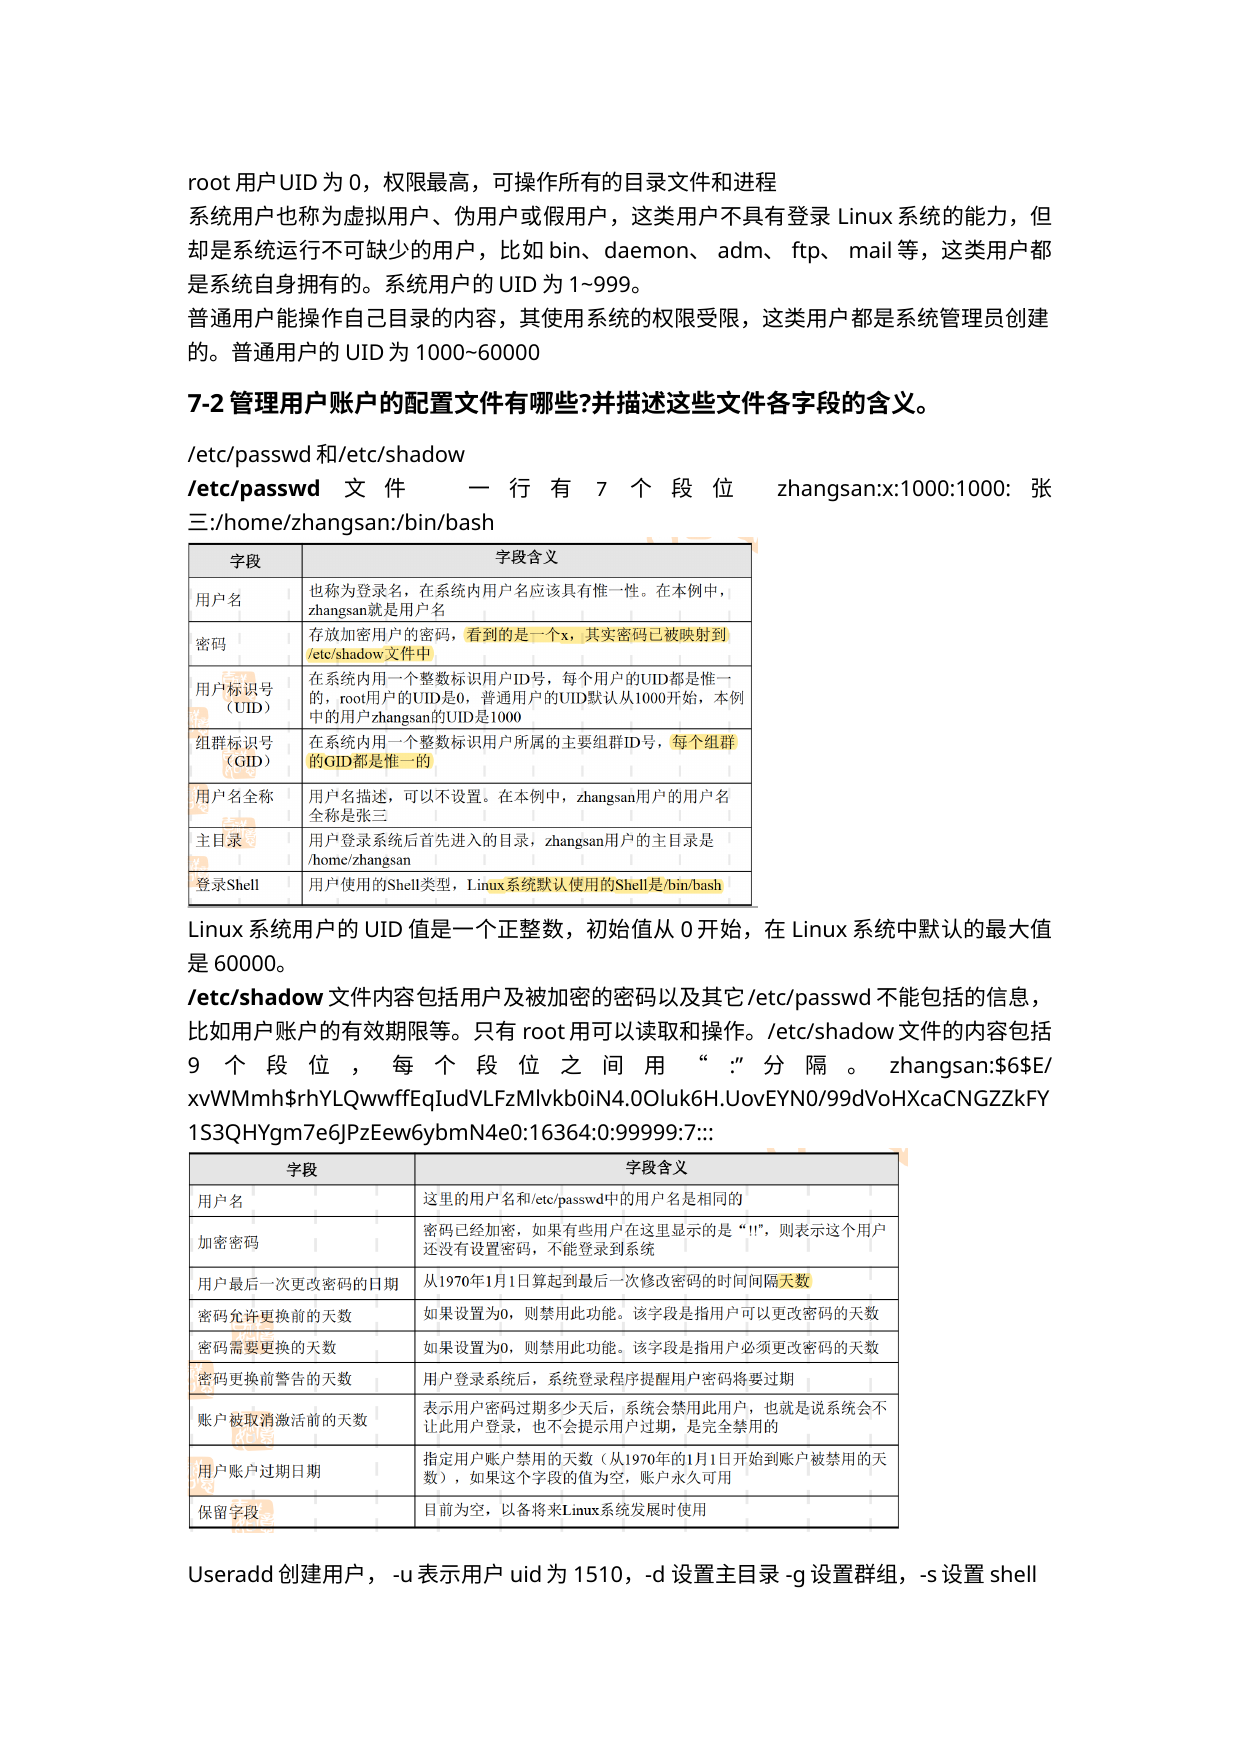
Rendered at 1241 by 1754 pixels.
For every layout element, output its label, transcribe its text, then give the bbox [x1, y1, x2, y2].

picture [187, 1148, 908, 1533]
text ﻿Linux系统用户的UID值是一个正整数，初始值从0开始，在Linux系统中默认的最大值是60000。 [187, 911, 1053, 979]
text ﻿Useradd创建用户， -u表示用户uid为1510，-d 设置主目录 -g设置群组，-s设置shell [187, 1556, 1053, 1590]
text ﻿普通用户﻿能操作自己目录的内容，其使用系统的权限受限，这类用户都是系统管理员创建的。普通用户的UID为1000~60000 [187, 300, 1053, 368]
text ﻿root用户﻿UID为0，权限最高，可操作所有的目录文件和进程 [187, 164, 1053, 198]
text ﻿/etc/passwd和/etc/shadow [187, 436, 1053, 469]
text 7-2管理用户账户的配置文件有哪些?并描述这些文件各字段的含义。 [187, 368, 1053, 436]
picture [187, 537, 758, 908]
text ﻿/etc/shadow文件内容包括用户及被加密的密码以及其它/etc/passwd不能包括的信息，比如用户账户的有效期限等。﻿只有root用可以读取和操作。/etc/shadow文件的内容包括9个段位，每个段位之间用“:”分隔。﻿zhangsan:$6$E/xvWMmh$rhYLQwwffEqIudVLFzMlvkb0iN4.0Oluk6H.UovEYN0/99dVoHXcaCNGZZkFY1S3QHYgm7e6JPzEew6ybmN4e0:16364:0:99999:7::: [187, 979, 1053, 1149]
text ﻿﻿/etc/passwd文件 ﻿一行有7个段位 ﻿zhangsan:x:1000:1000:张三:/home/zhangsan:/bin/bash [187, 469, 1053, 537]
text ﻿系统用户也称为虚拟用户、伪用户或假用户，这类用户不具有登录Linux系统的能力，但却是系统运行不可缺少的用户，比如bin、daemon、 adm、 ftp、 mail等，这类用户都是系统自身拥有的。系统用户的UID为1~999。 [187, 198, 1053, 300]
